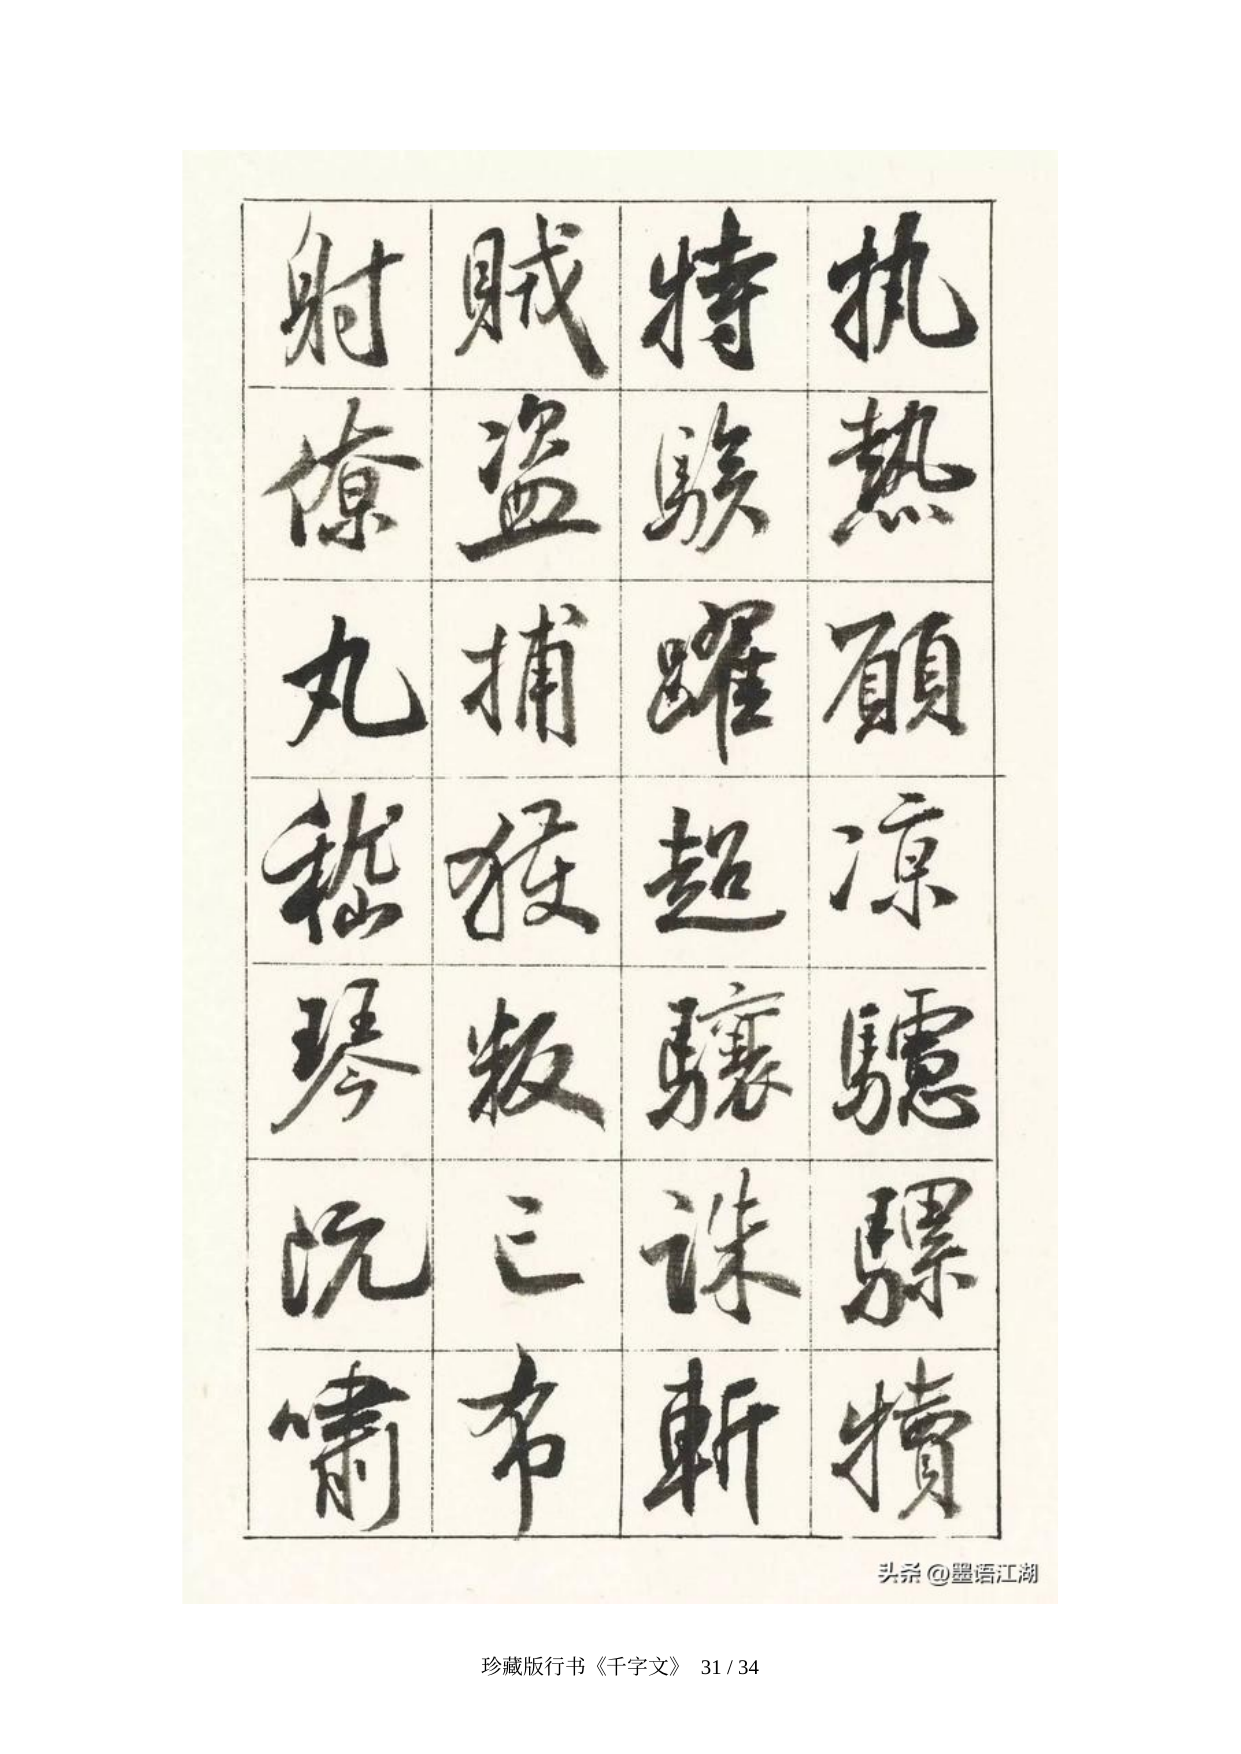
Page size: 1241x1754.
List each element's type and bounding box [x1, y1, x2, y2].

picture [182, 150, 1058, 1604]
